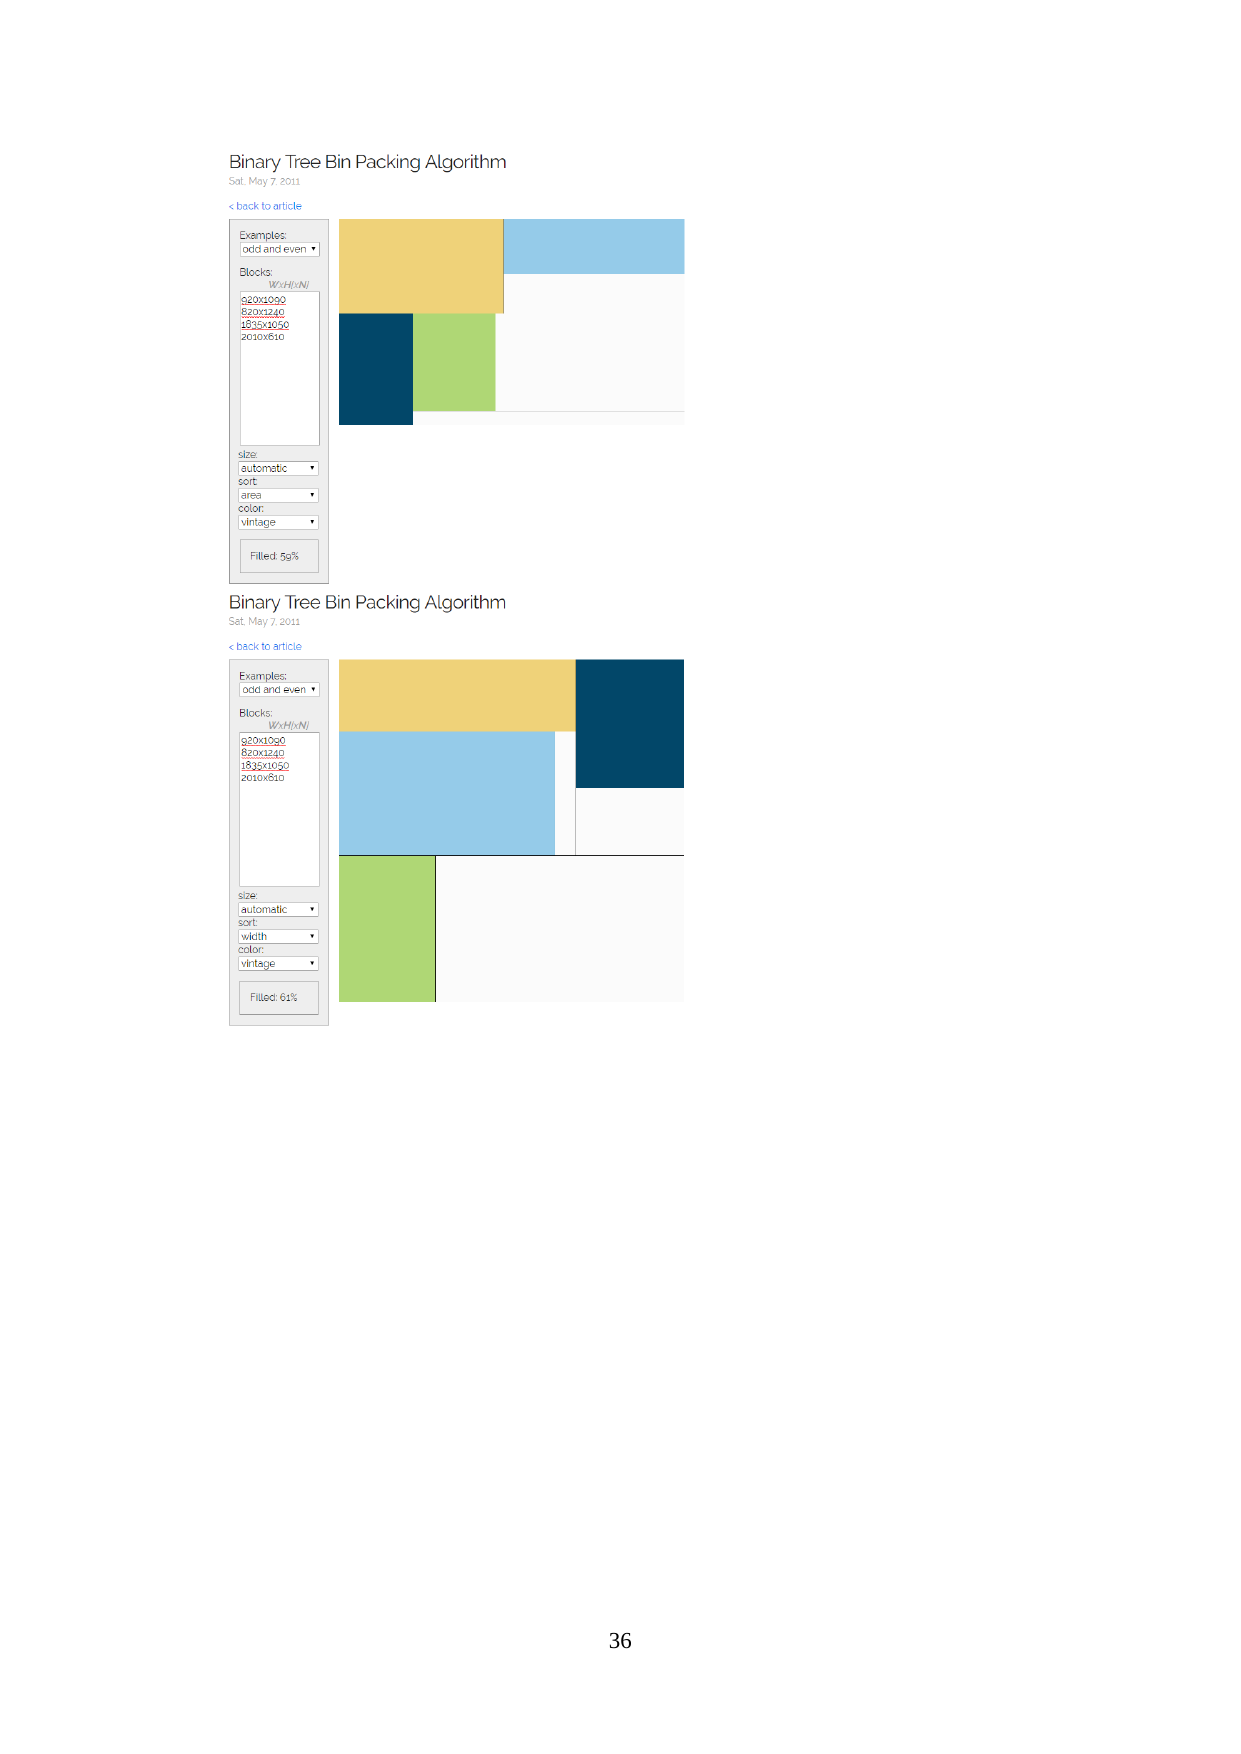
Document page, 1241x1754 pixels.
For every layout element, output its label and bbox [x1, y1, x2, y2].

picture [225, 150, 691, 1032]
